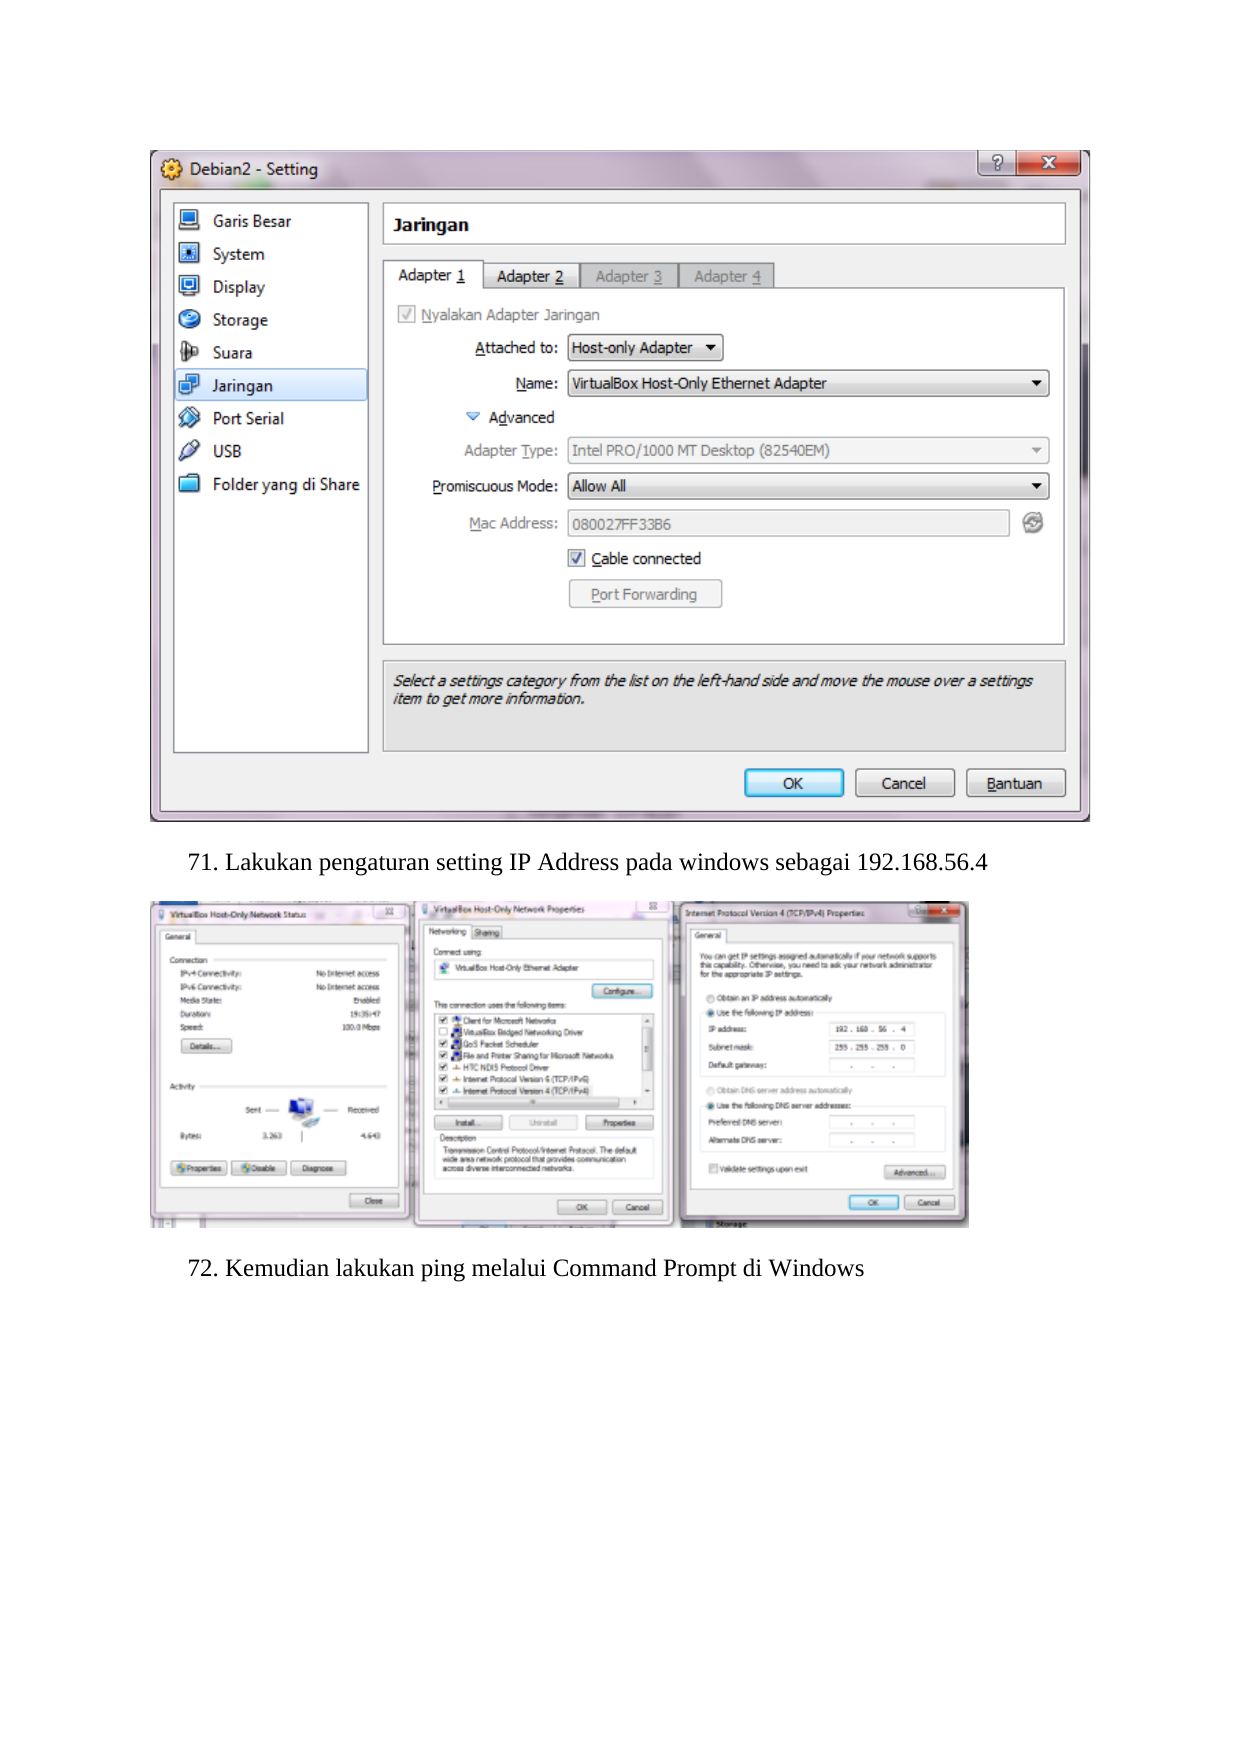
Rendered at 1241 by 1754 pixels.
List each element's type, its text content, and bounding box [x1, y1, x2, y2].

picture [150, 150, 1091, 822]
list Lakukan pengaturan setting IP Address pada windows sebagai 192.168.56.4 [187, 847, 1090, 876]
list Kemudian lakukan ping melalui Command Prompt di Windows [187, 1253, 1090, 1281]
picture [150, 901, 969, 1228]
